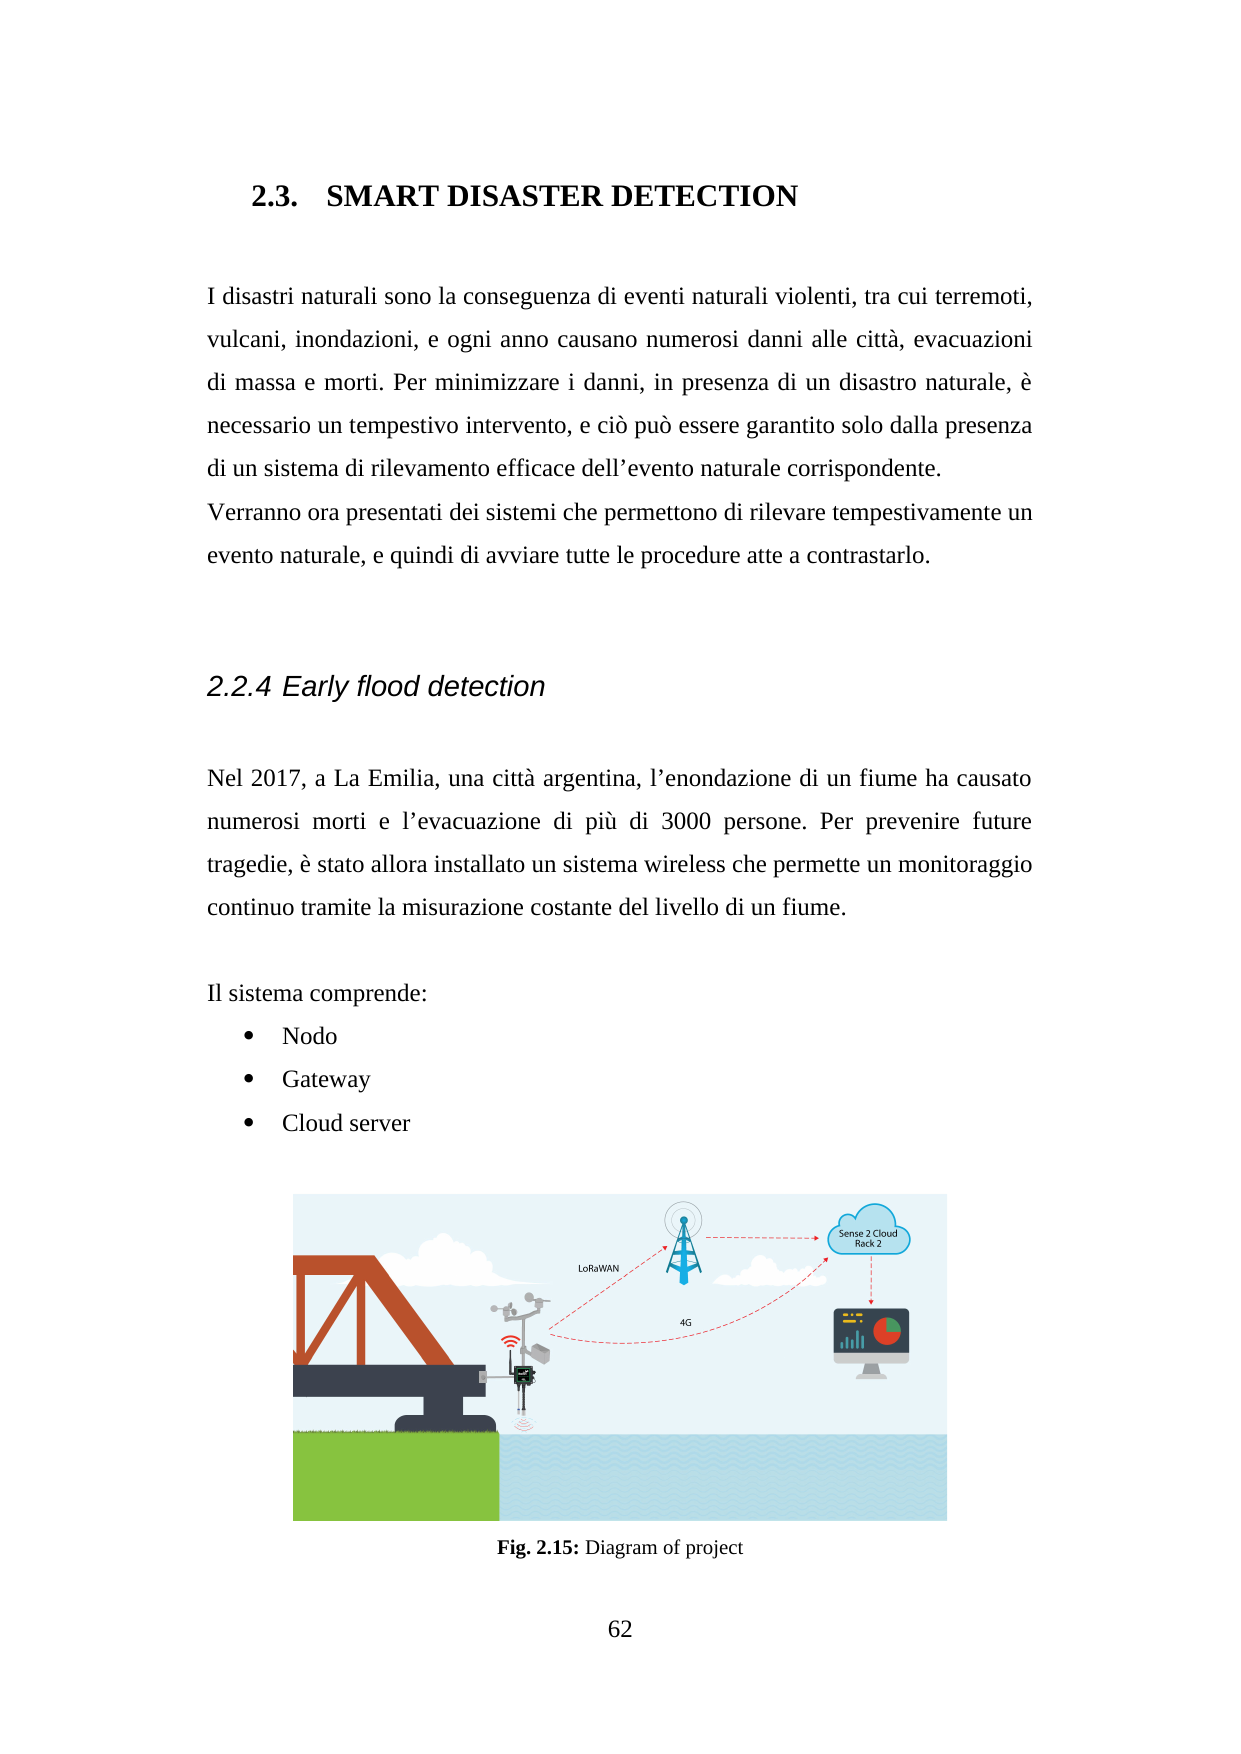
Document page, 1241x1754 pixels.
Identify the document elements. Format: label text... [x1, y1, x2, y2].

text Fig. 2.15: Diagram of project [207, 1535, 1033, 1559]
text Nel 2017, a La Emilia, una città argentina, l’enondazione di un fiume ha causato numerosi morti e l’evacuazione di più di 3000 persone. Per prevenire future tragedie, è stato allora installato un sistema wireless che permette un monitoraggio continuo tramite la misurazione costante del livello di un fiume. [207, 763, 1033, 921]
text I disastri naturali sono la conseguenza di eventi naturali violenti, tra cui terremoti, vulcani, inondazioni, e ogni anno causano numerosi danni alle città, evacuazioni di massa e morti. Per minimizzare i danni, in presenza di un disastro naturale, è necessario un tempestivo intervento, e ciò può essere garantito solo dalla presenza di un sistema di rilevamento efficace dell’evento naturale corrispondente. [207, 281, 1033, 482]
list Gateway [244, 1064, 1033, 1093]
text Il sistema comprende: [207, 978, 1033, 1007]
subtitle SMART DISASTER DETECTION [251, 177, 1033, 213]
list Nodo [244, 1021, 1033, 1050]
picture [293, 1193, 948, 1521]
list Early flood detection [207, 669, 1033, 703]
list Cloud server [244, 1108, 1033, 1136]
text Verranno ora presentati dei sistemi che permettono di rilevare tempestivamente un evento naturale, e quindi di avviare tutte le procedure atte a contrastarlo. [207, 497, 1033, 568]
